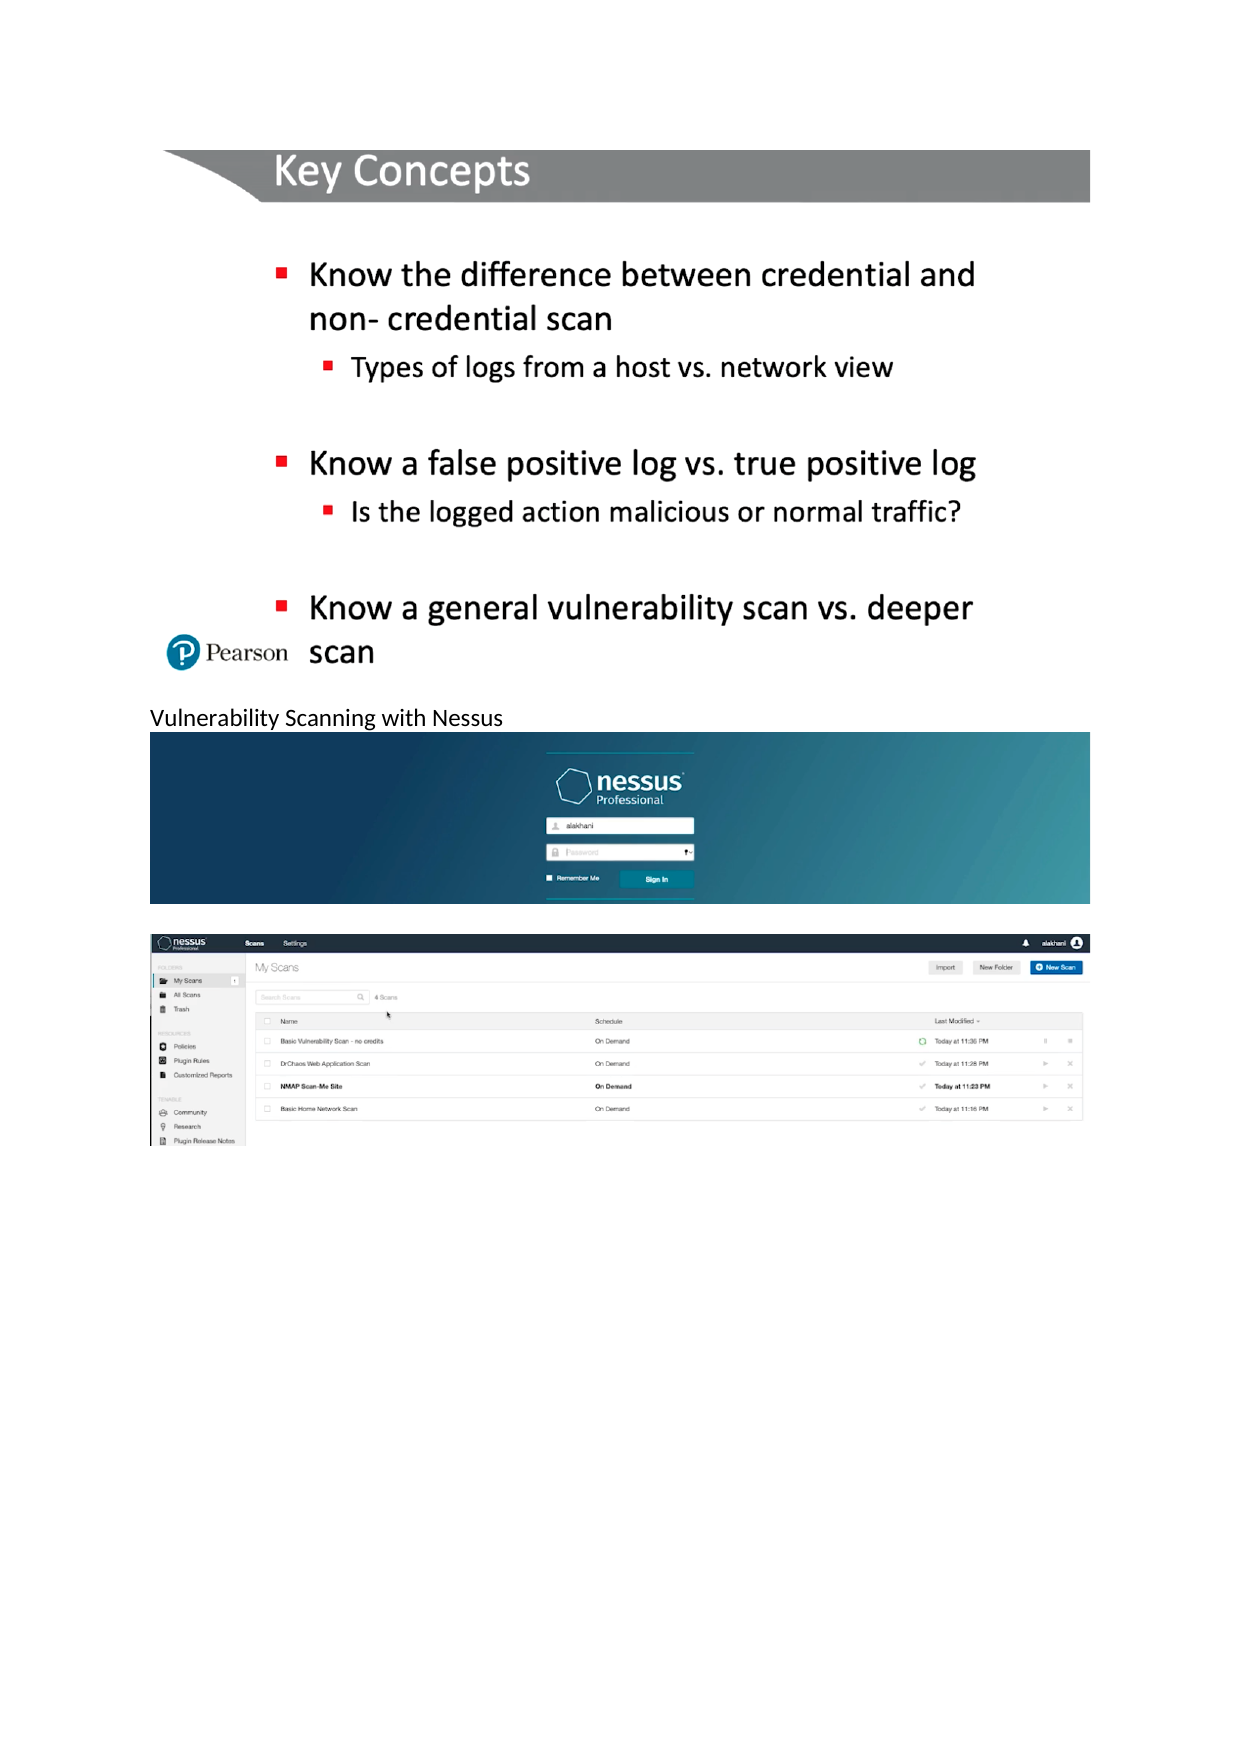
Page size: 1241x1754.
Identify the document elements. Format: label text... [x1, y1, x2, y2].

text Vulnerability Scanning with Nessus [150, 702, 1090, 732]
picture [150, 934, 1091, 1146]
picture [150, 732, 1091, 904]
picture [150, 150, 1091, 672]
